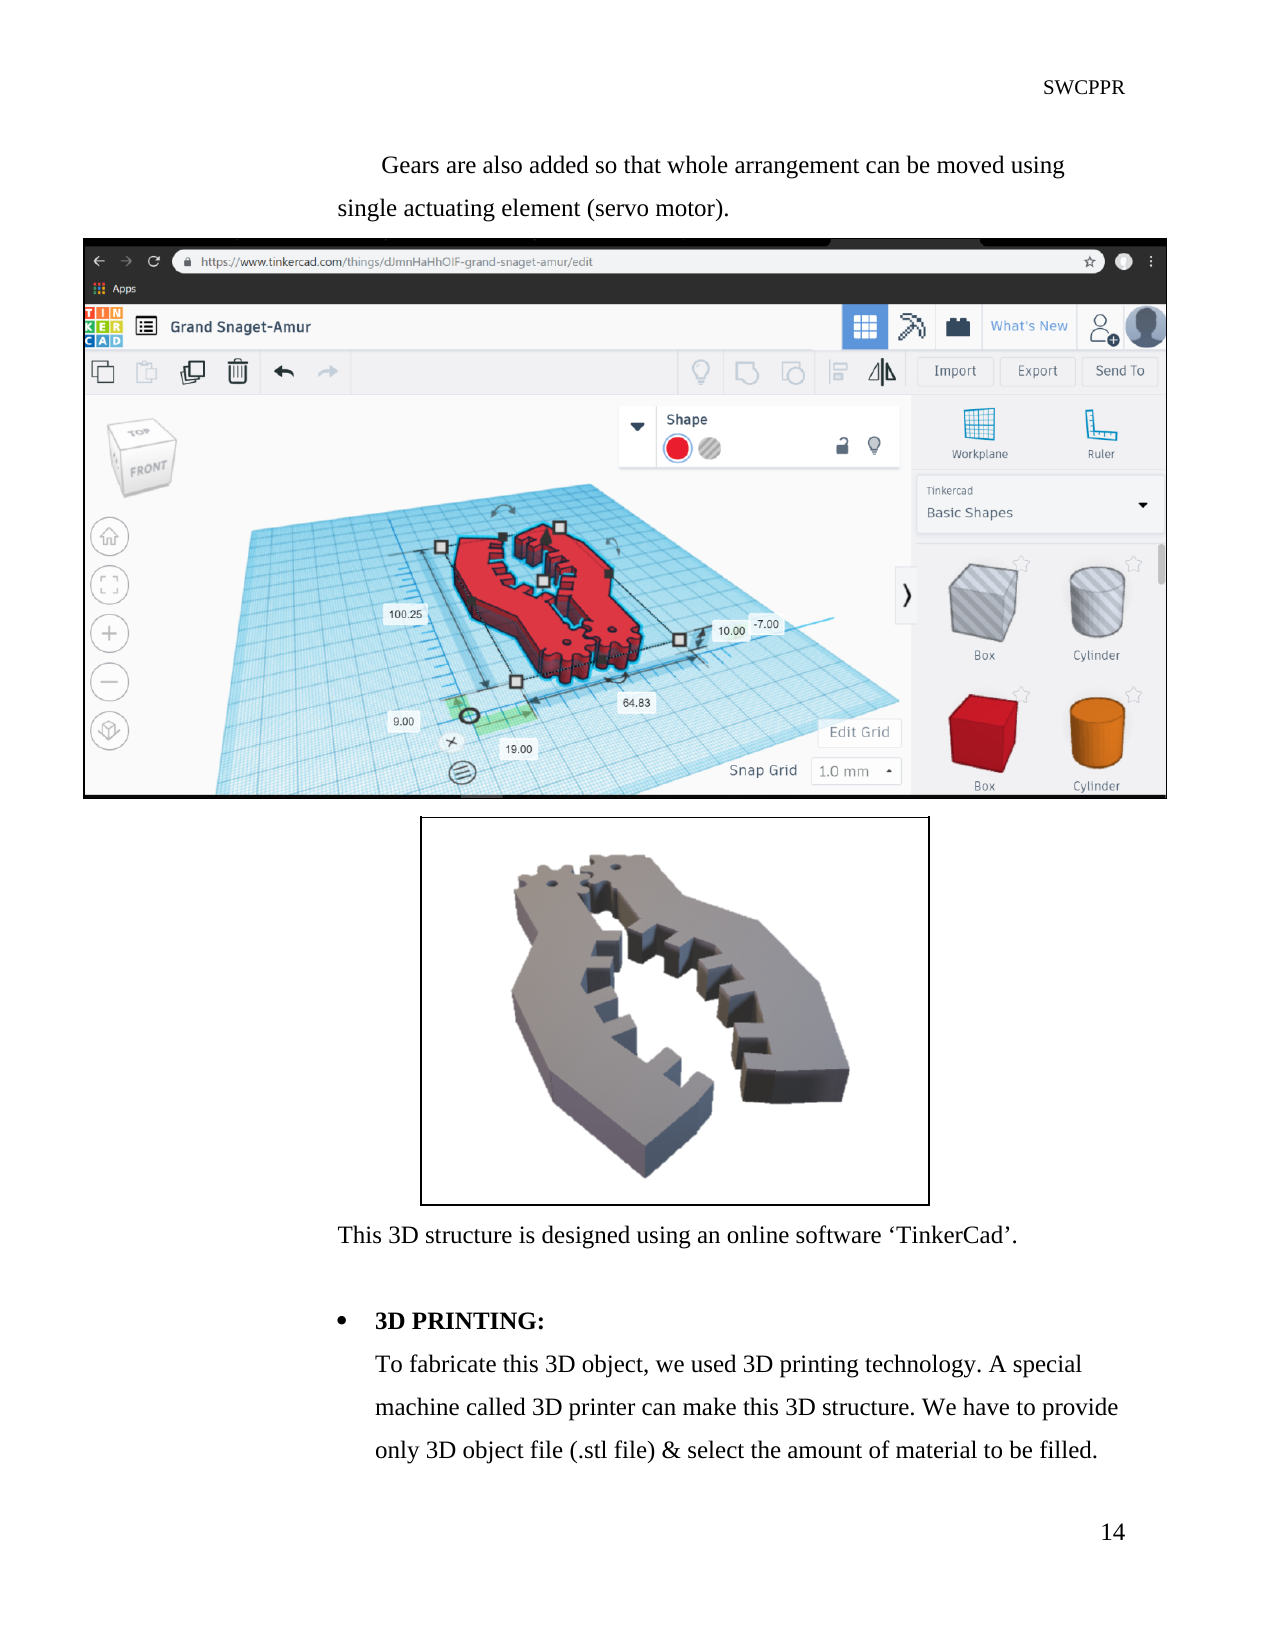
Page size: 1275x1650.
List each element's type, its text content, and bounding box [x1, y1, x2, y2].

picture [422, 818, 928, 1204]
text Gears are also added so that whole arrangement can be moved using single actuating element (servo motor). [337, 150, 1125, 222]
text To fabricate this 3D object, we used 3D printing technology. A special machine called 3D printer can make this 3D structure. We have to provide only 3D object file (.stl file) & select the amount of material to be filled. [375, 1349, 1125, 1464]
list 3D PRINTING: [337, 1306, 1125, 1335]
picture [85, 239, 1164, 798]
